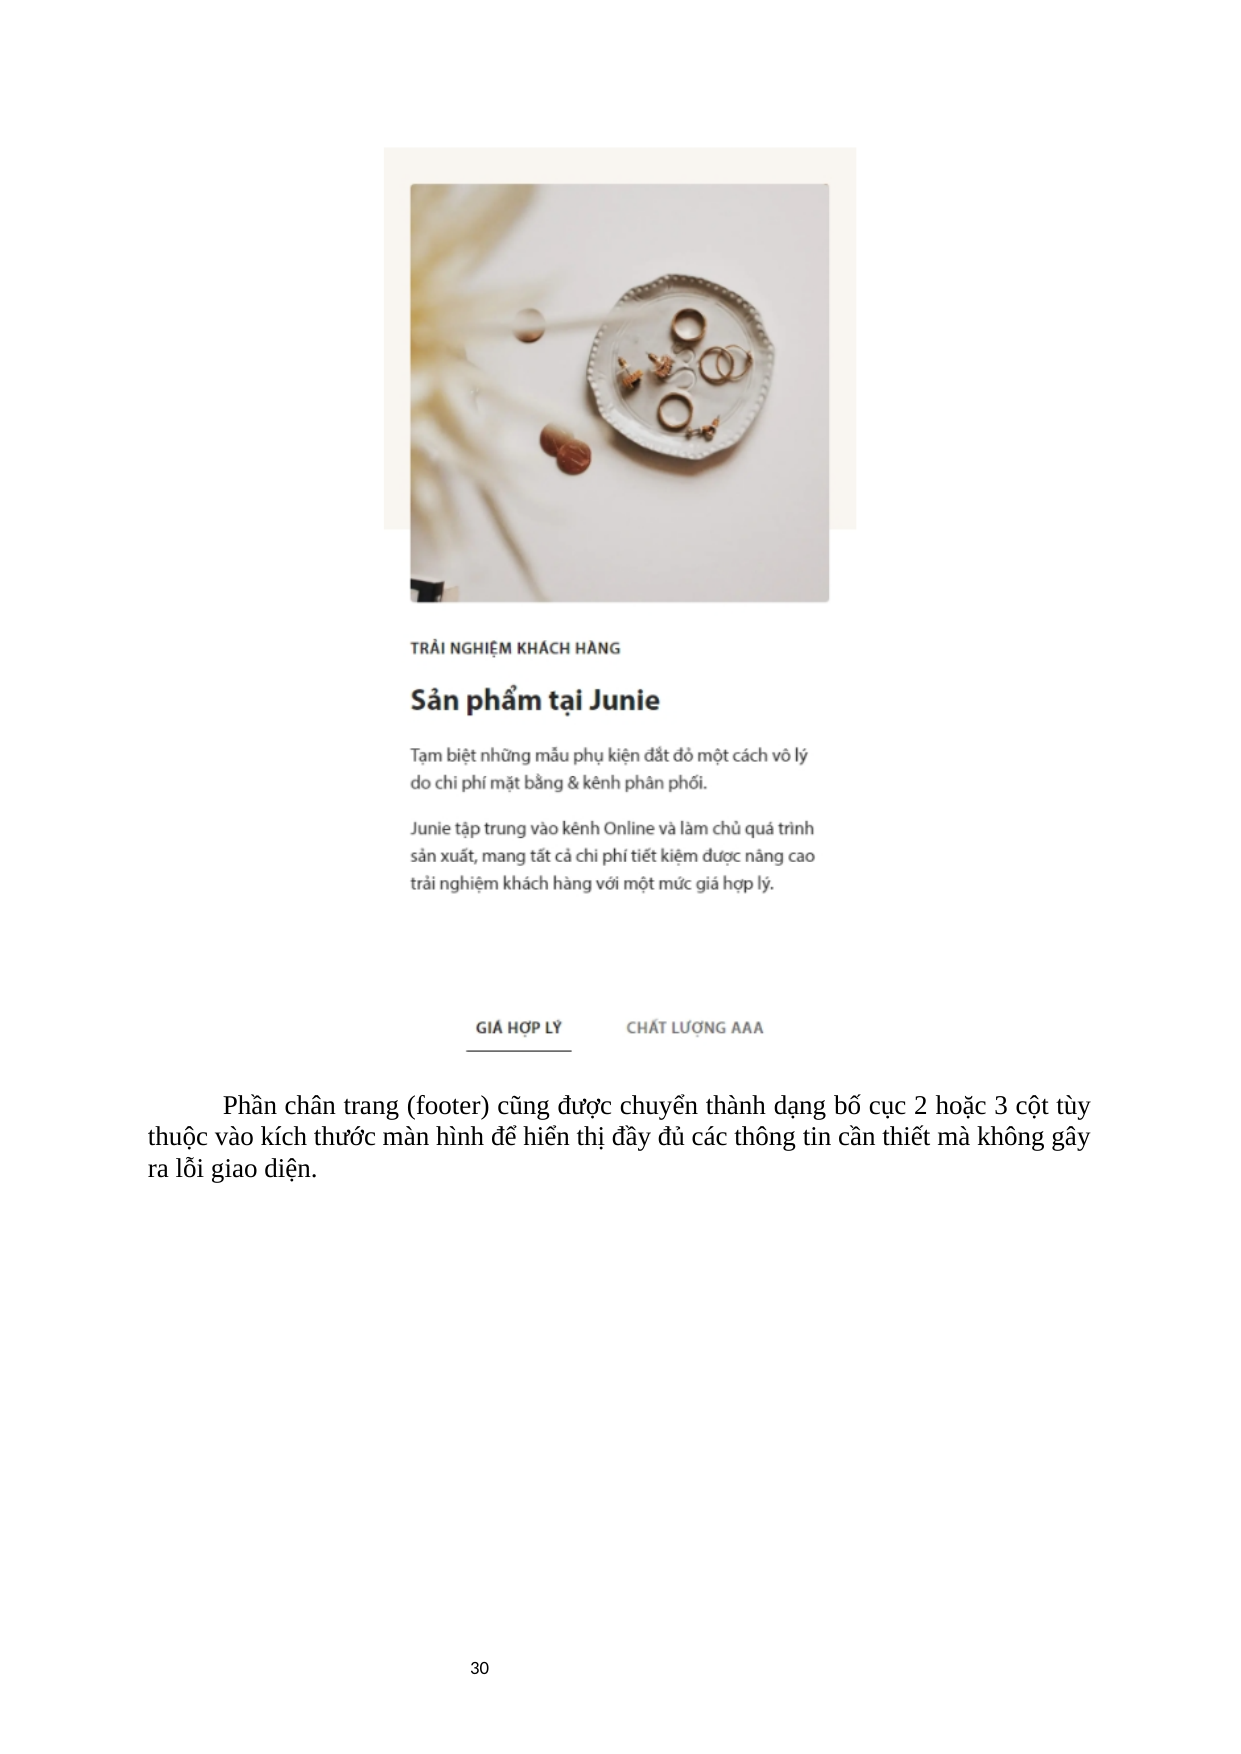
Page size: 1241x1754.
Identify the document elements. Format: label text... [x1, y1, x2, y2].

list Phần chân trang (footer) cũng được chuyển thành dạng bố cục 2 hoặc 3 cột tùy thuộc vào kích thước màn hình để hiển thị đầy đủ các thông tin cần thiết mà không gây ra lỗi giao diện. [148, 1089, 1093, 1183]
picture [383, 147, 857, 1077]
